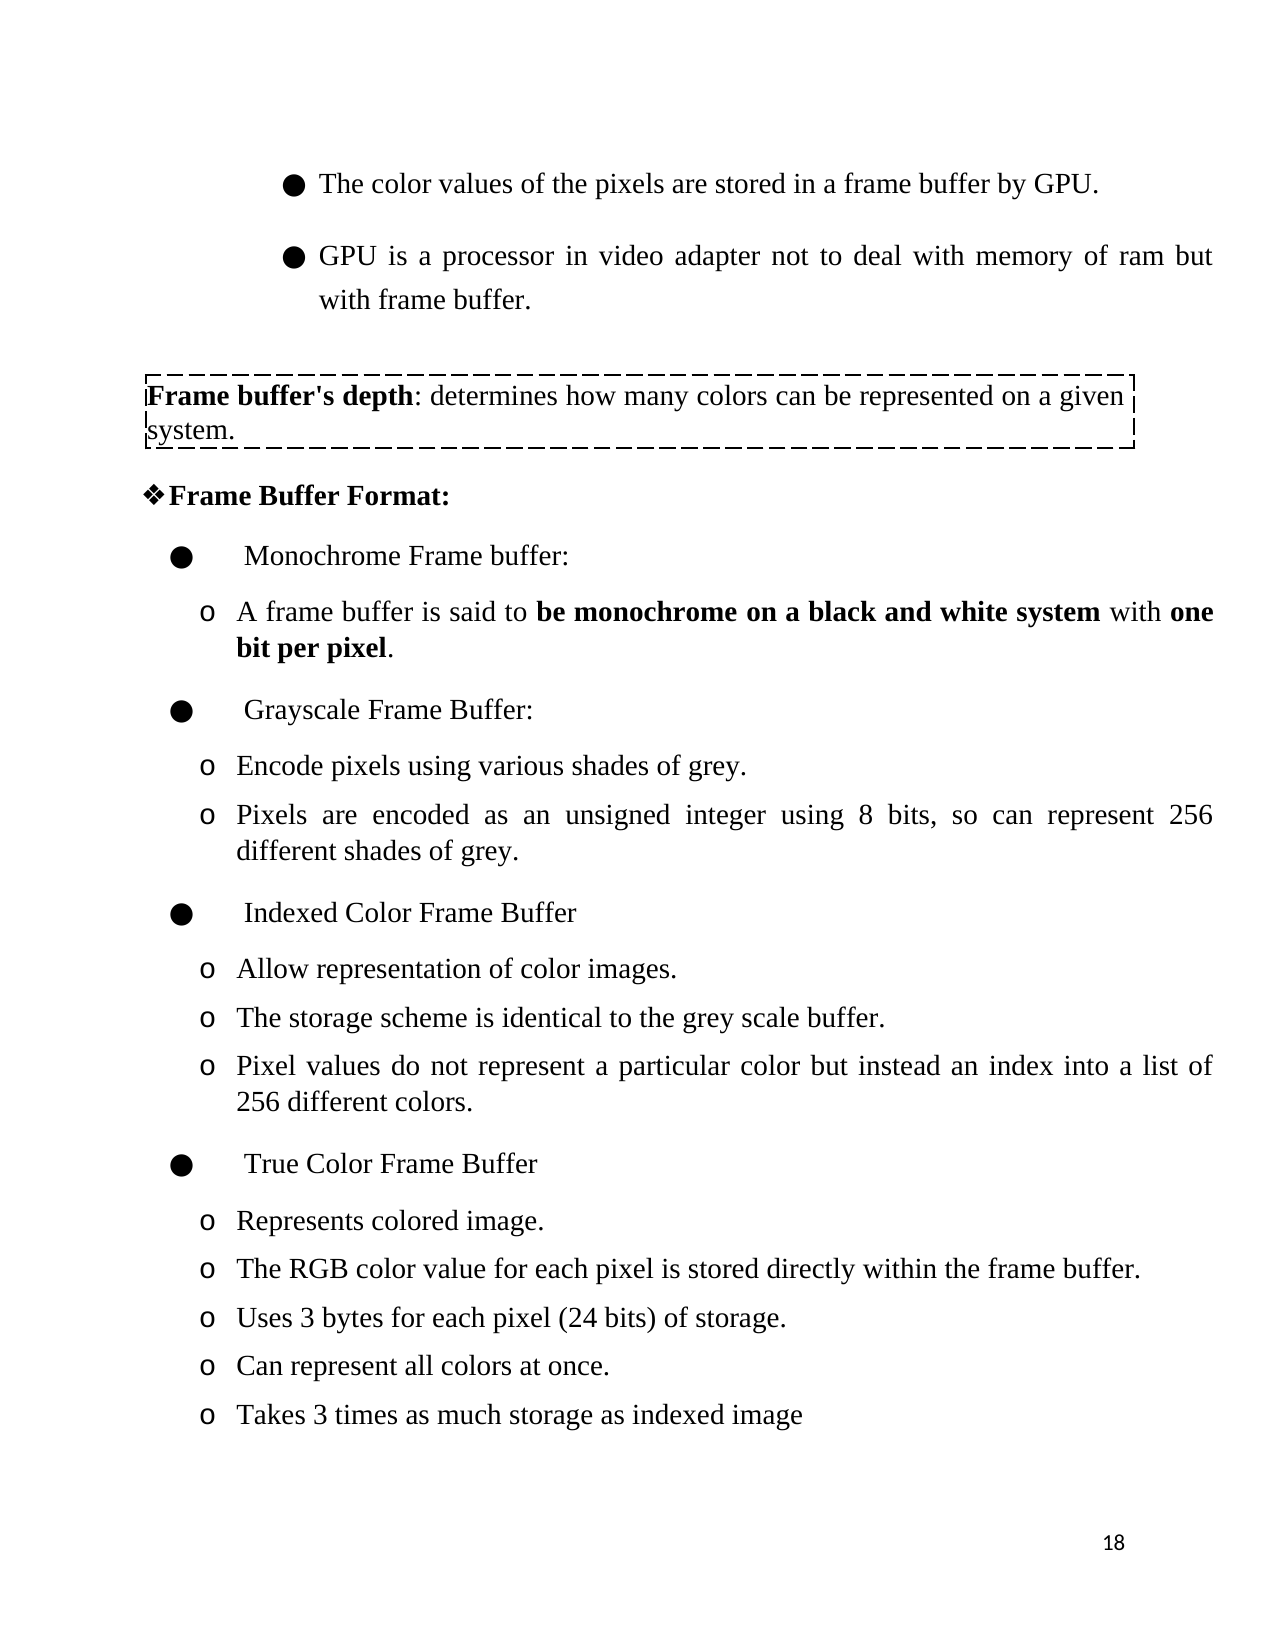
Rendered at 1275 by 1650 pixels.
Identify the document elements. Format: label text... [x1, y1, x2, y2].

list The storage scheme is identical to the grey scale buffer. [198, 1000, 1214, 1036]
list Pixel values do not represent a particular color but instead an index into a list of 256 different colors. [198, 1048, 1214, 1118]
text Frame buffer's depth: determines how many colors can be represented on a given system. [145, 374, 1135, 449]
list GPU is a processor in video adapter not to deal with memory of ram but with frame buffer. [281, 222, 1214, 316]
list Frame Buffer Format: [141, 462, 1125, 522]
list The RGB color value for each pixel is stored directly within the frame buffer. [198, 1251, 1214, 1287]
list Can represent all colors at once. [198, 1348, 1214, 1384]
list Grayscale Frame Buffer: [169, 676, 1214, 736]
list Pixels are encoded as an unsigned integer using 8 bits, so can represent 256 different shades of grey. [198, 797, 1214, 867]
list Encode pixels using various shades of grey. [198, 748, 1214, 784]
list Monochrome Frame buffer: [169, 522, 1214, 582]
list Uses 3 bytes for each pixel (24 bits) of storage. [198, 1300, 1214, 1336]
list Takes 3 times as much storage as indexed image [198, 1397, 1214, 1433]
list The color values of the pixels are stored in a frame buffer by GPU. [281, 150, 1214, 210]
list Allow representation of color images. [198, 951, 1214, 987]
list Indexed Color Frame Buffer [169, 879, 1214, 939]
list A frame buffer is said to be monochrome on a black and white system with one bit per pixel. [198, 594, 1214, 664]
list True Color Frame Buffer [169, 1131, 1214, 1190]
list Represents colored image. [198, 1203, 1214, 1239]
